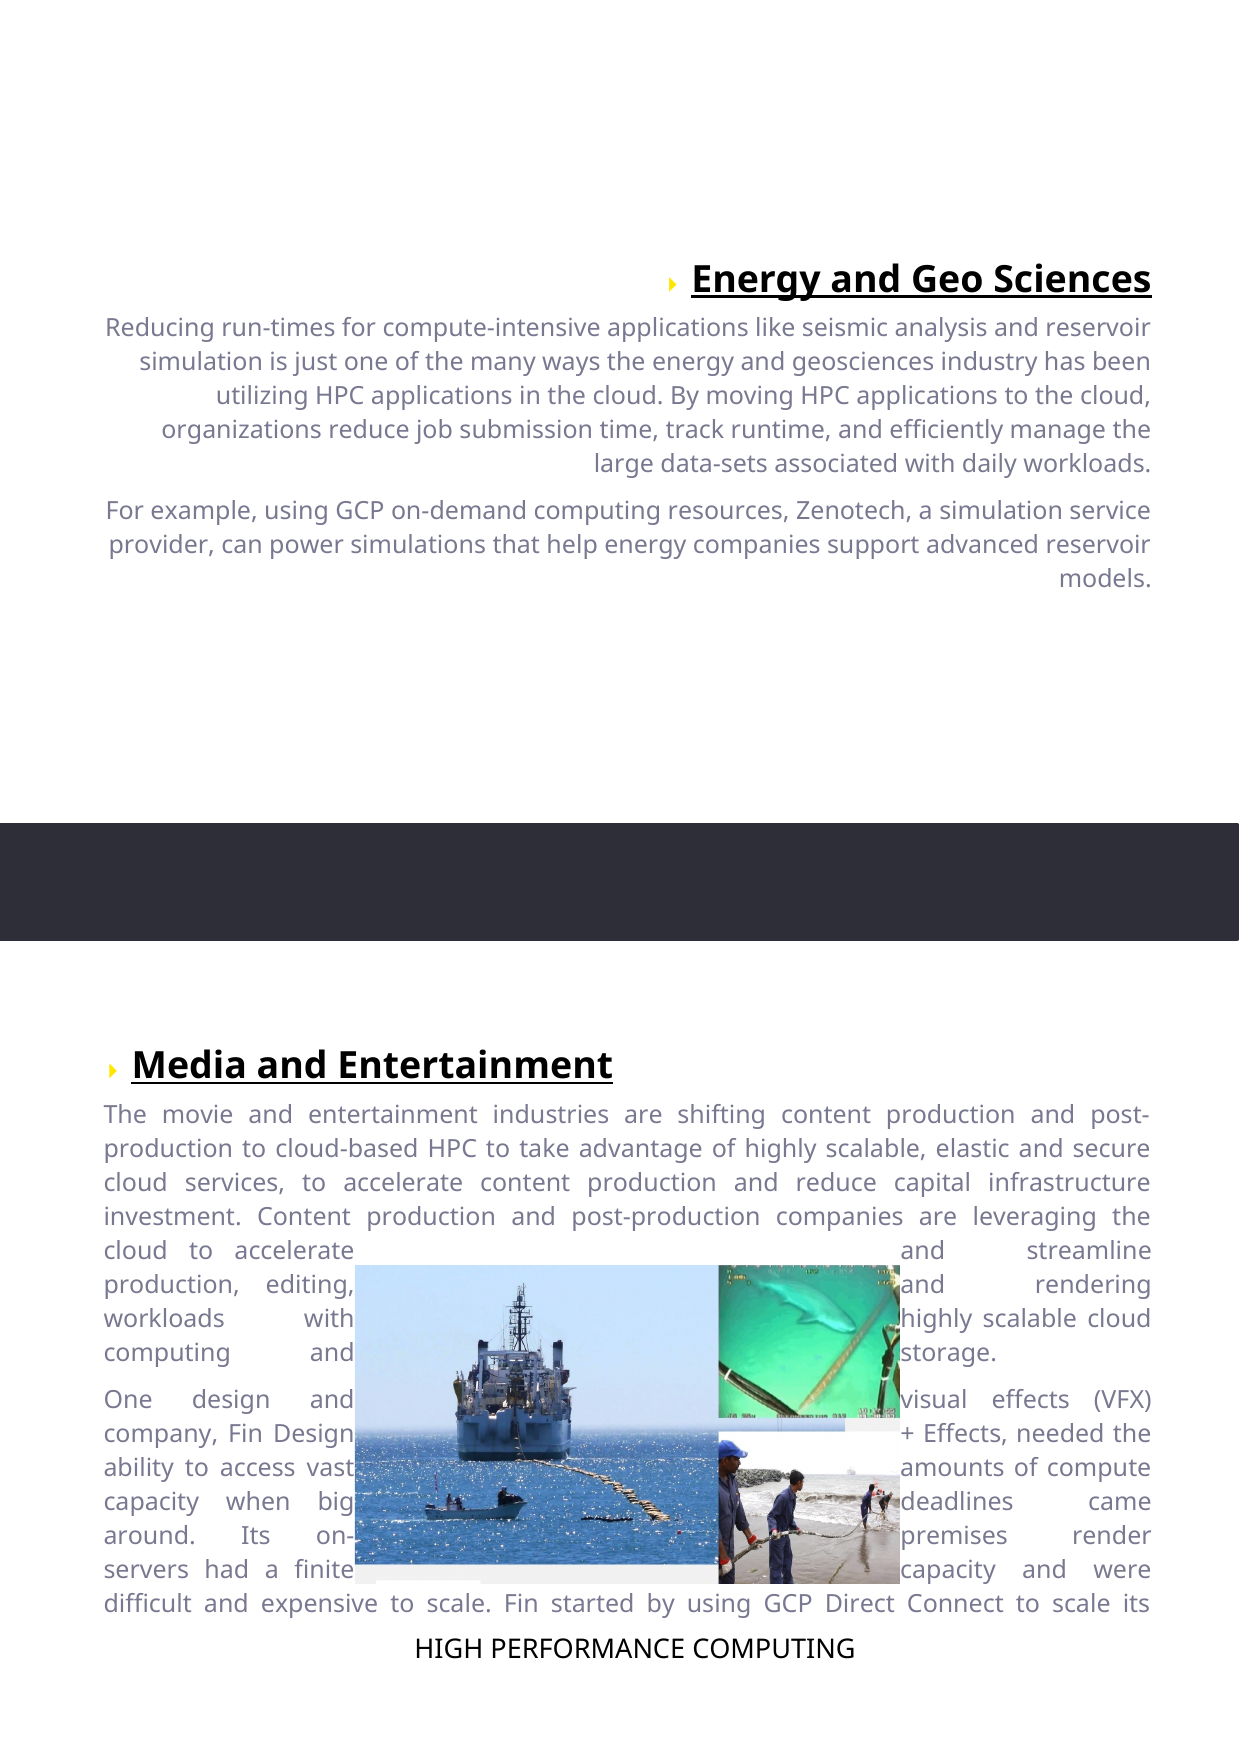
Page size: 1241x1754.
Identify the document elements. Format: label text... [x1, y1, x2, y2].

text For example, using GCP on-demand computing resources, Zenotech, a simulation service provider, can power simulations that help energy companies support advanced reservoir models. [103, 493, 1152, 595]
text Reducing run-times for compute-intensive applications like seismic analysis and reservoir simulation is just one of the many ways the energy and geosciences industry has been utilizing HPC applications in the cloud. By moving HPC applications to the cloud, organizations reduce job submission time, track runtime, and efficiently manage the large data-sets associated with daily workloads. [103, 310, 1152, 480]
picture [354, 1265, 900, 1584]
text Media and Entertainment [103, 1057, 1152, 1084]
text The movie and entertainment industries are shifting content production and post- production to cloud-based HPC to take advantage of highly scalable, elastic and secure cloud services, to accelerate content production and reduce capital infrastructure investment. Content production and post-production companies are leveraging the cloud to accelerate and streamline production, editing, and rendering workloads with highly scalable cloud computing and storage. [103, 1096, 1152, 1369]
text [103, 1381, 1152, 1620]
text Energy and Geo Sciences [103, 270, 1152, 297]
